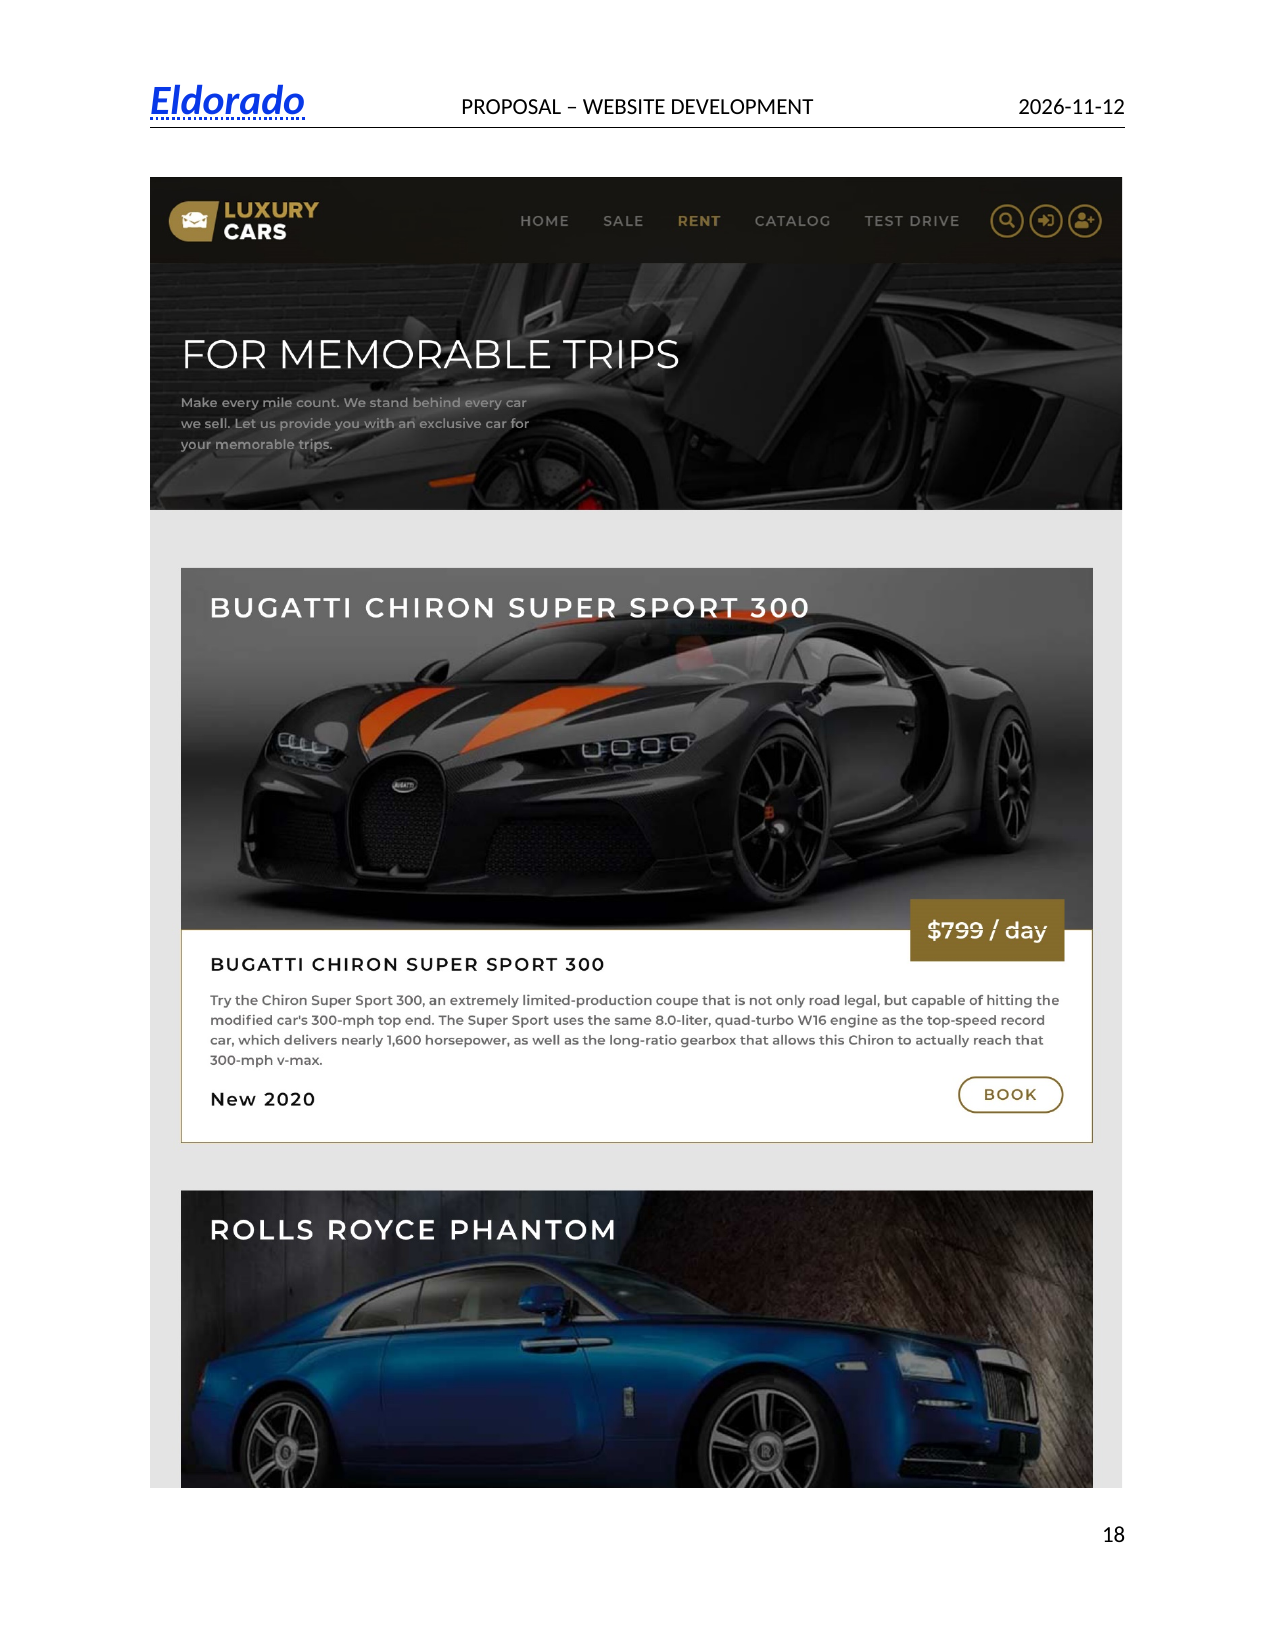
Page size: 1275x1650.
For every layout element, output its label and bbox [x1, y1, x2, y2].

picture [150, 177, 1123, 1488]
